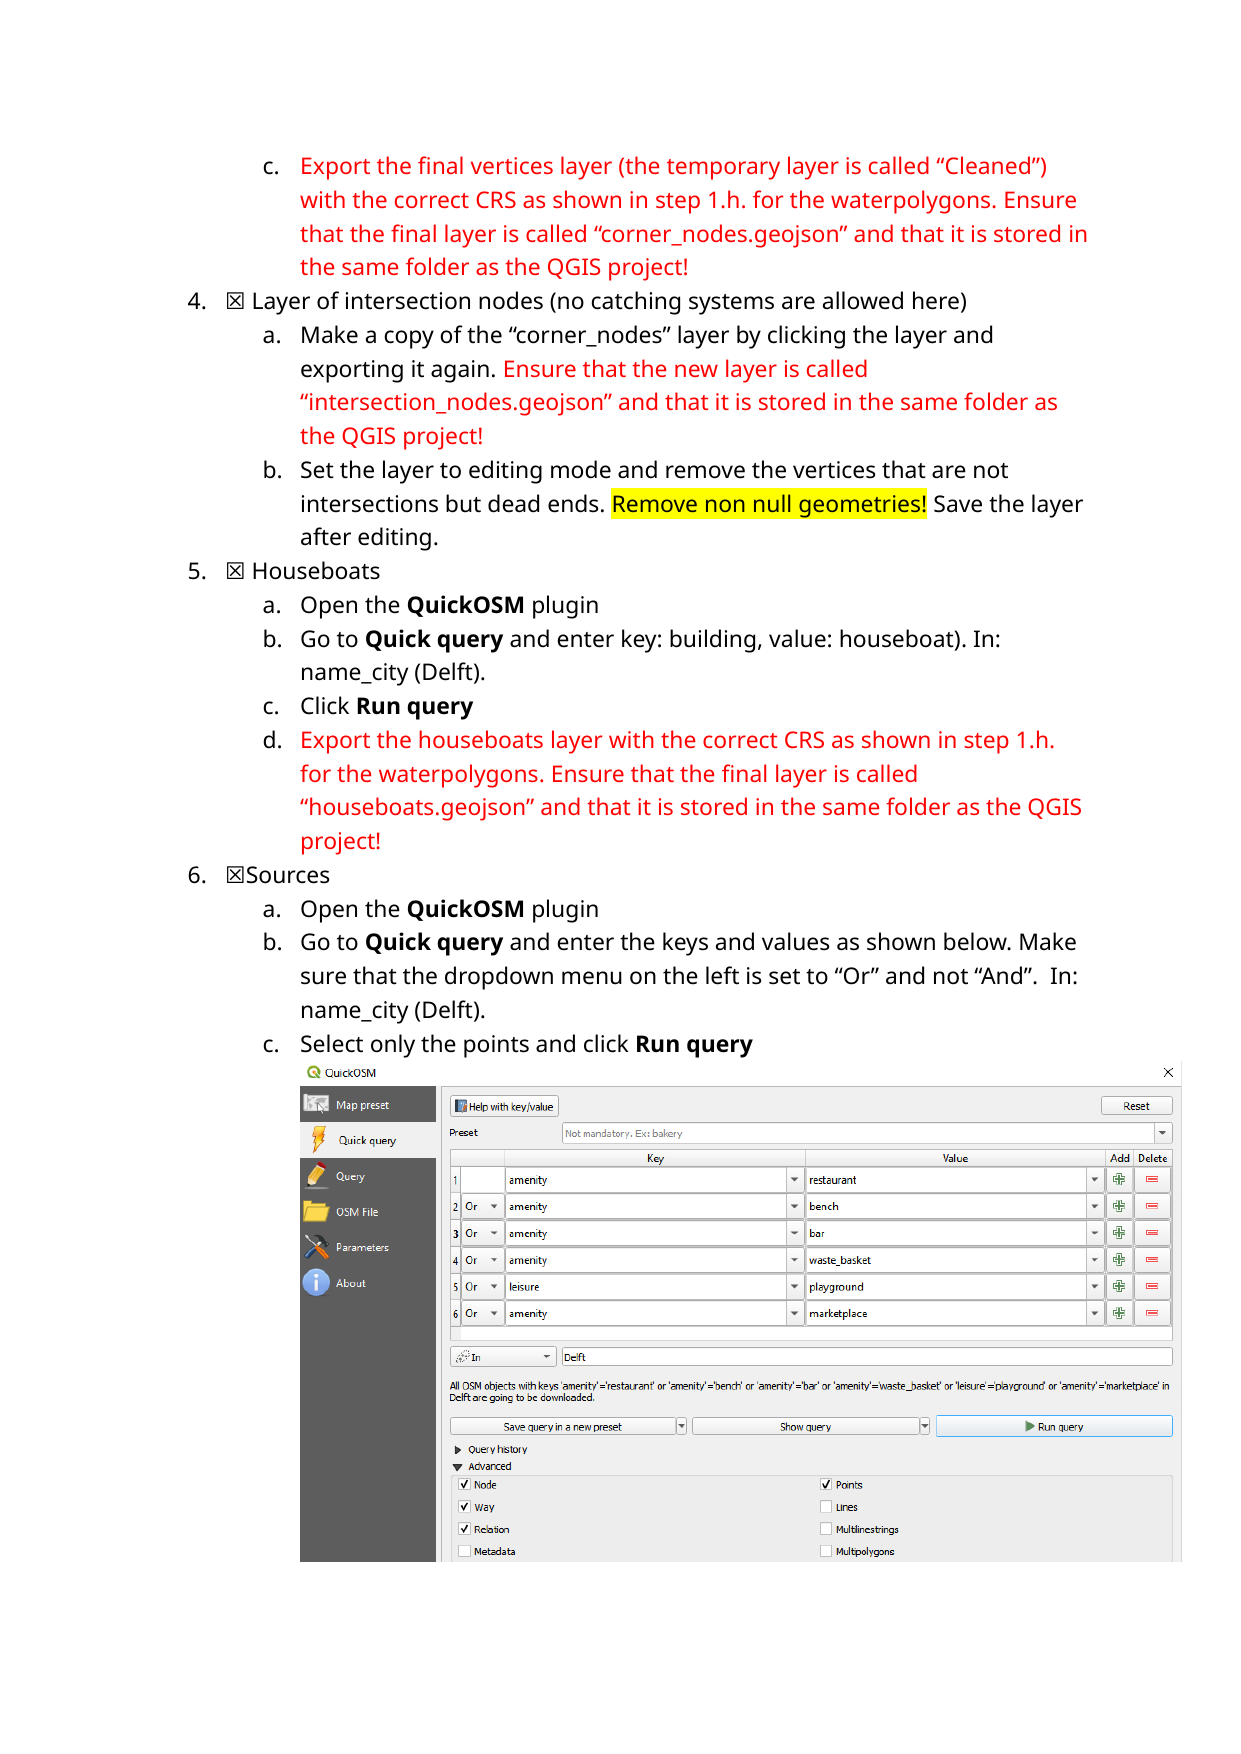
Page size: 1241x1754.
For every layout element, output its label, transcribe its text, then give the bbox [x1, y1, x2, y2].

list Make a copy of the “corner_nodes” layer by clicking the layer and exporting it again. Ensure that the new layer is called “intersection_nodes.geojson” and that it is stored in the same folder as the QGIS project! [262, 319, 1090, 451]
list Sources [187, 859, 1090, 890]
list Go to Quick query and enter key: building, value: houseboat). In: name_city (Delft). [262, 622, 1090, 687]
list Set the layer to editing mode and remove the vertices that are not intersections but dead ends. Remove non null geometries! Save the layer after editing. [262, 454, 1090, 552]
list Open the QuickOSM plugin [262, 892, 1090, 924]
list Houseboats [187, 555, 1090, 586]
list Export the houseboats layer with the correct CRS as shown in step 1.h. for the waterpolygons. Ensure that the final layer is called “houseboats.geojson” and that it is stored in the same folder as the QGIS project! [262, 724, 1090, 856]
list Export the final vertices layer (the temporary layer is called “Cleaned”) with the correct CRS as shown in step 1.h. for the waterpolygons. Ensure that the final layer is called “corner_nodes.geojson” and that it is stored in the same folder as the QGIS project! [262, 150, 1090, 282]
list Go to Quick query and enter the keys and values as shown below. Make sure that the dropdown menu on the left is set to “Or” and not “And”. In: name_city (Delft). [262, 926, 1090, 1025]
list Click Run query [262, 690, 1090, 721]
list Open the QuickOSM plugin [262, 589, 1090, 620]
list Layer of intersection nodes (no catching systems are allowed here) [187, 285, 1090, 316]
picture [300, 1061, 1182, 1562]
